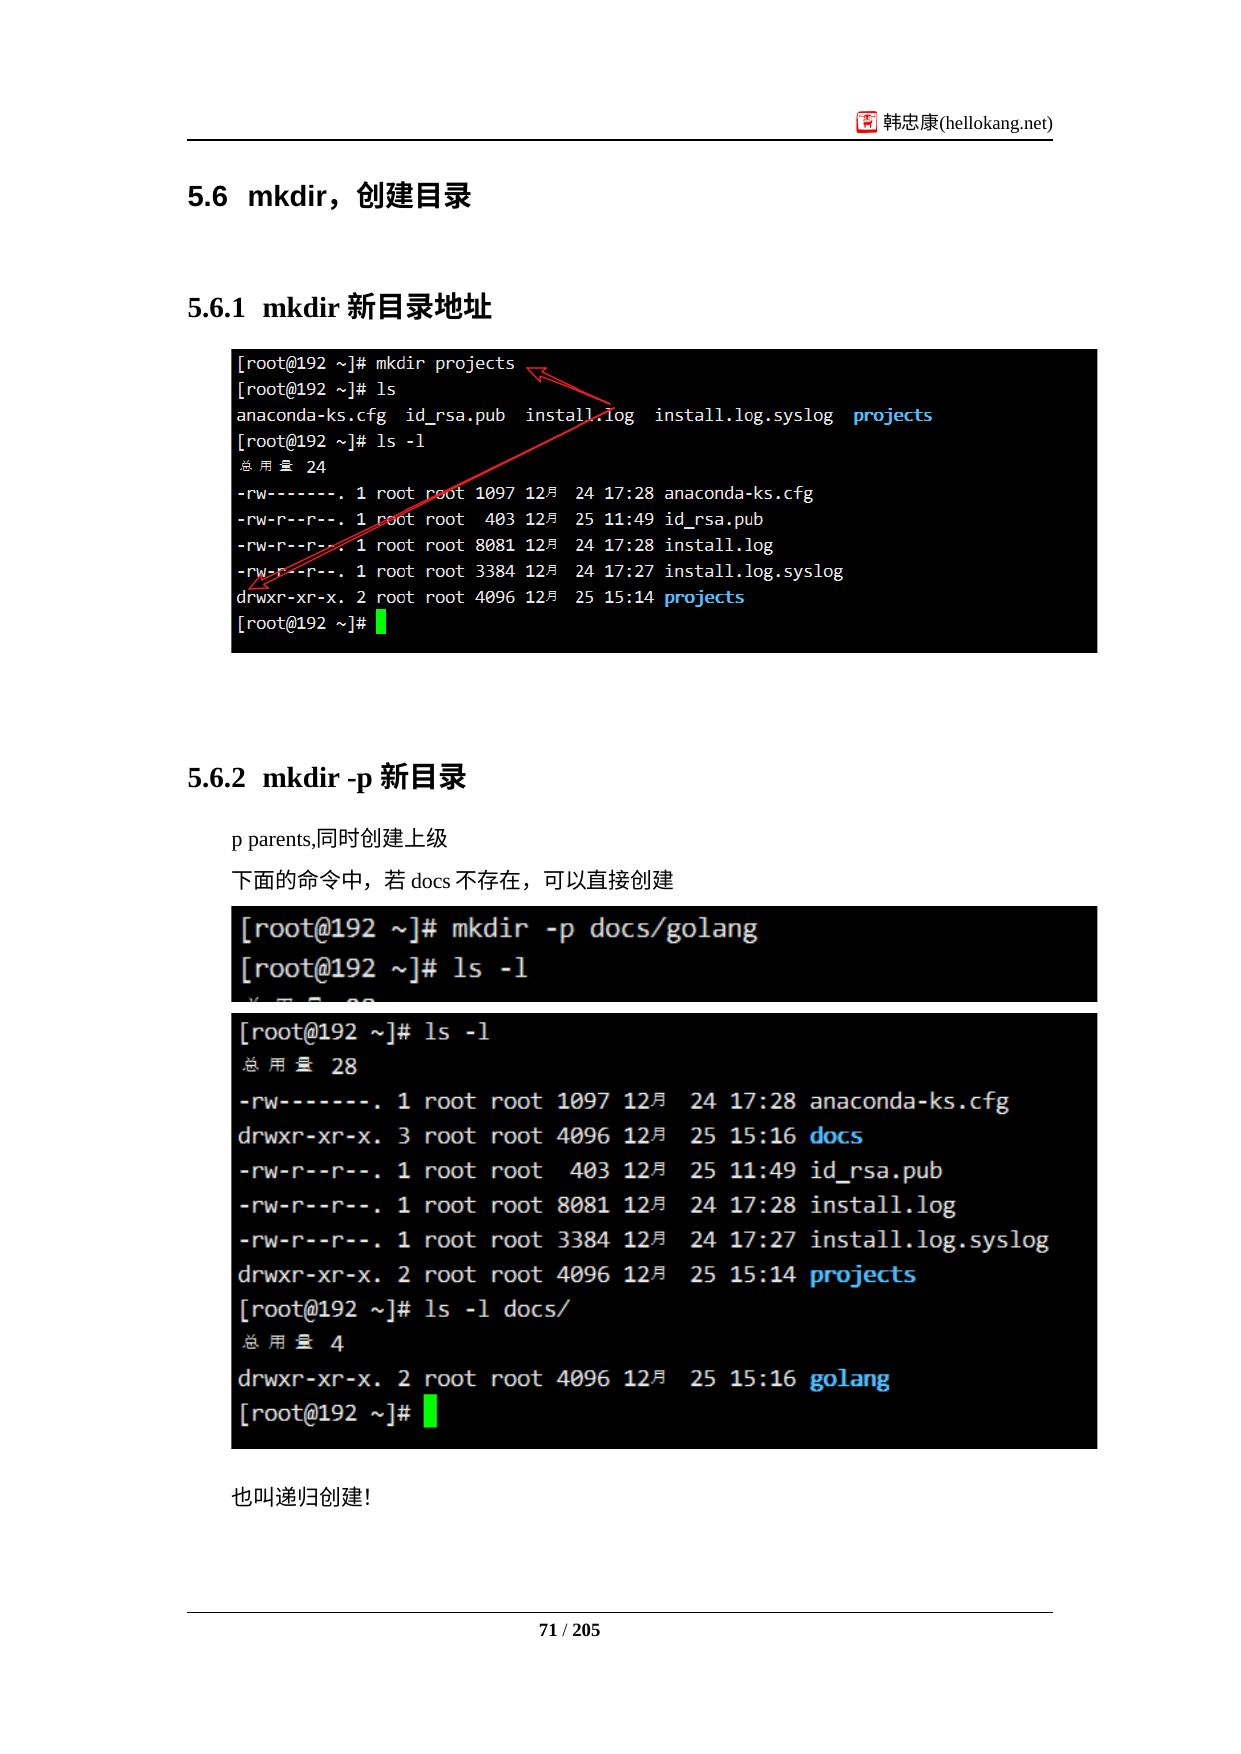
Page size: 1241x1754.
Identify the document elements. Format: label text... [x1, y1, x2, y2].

text 下面的命令中，若docs不存在，可以直接创建 [187, 863, 1053, 896]
picture [856, 111, 878, 133]
picture [231, 349, 1098, 653]
text p parents,同时创建上级 [187, 820, 1053, 853]
subtitle mkdir 新目录地址 [187, 272, 1053, 337]
picture [231, 1013, 1098, 1449]
text 也叫递归创建！ [187, 1479, 1053, 1512]
subtitle mkdir，创建目录 [187, 161, 1053, 226]
picture [231, 906, 1098, 1002]
subtitle mkdir -p 新目录 [187, 743, 1053, 808]
